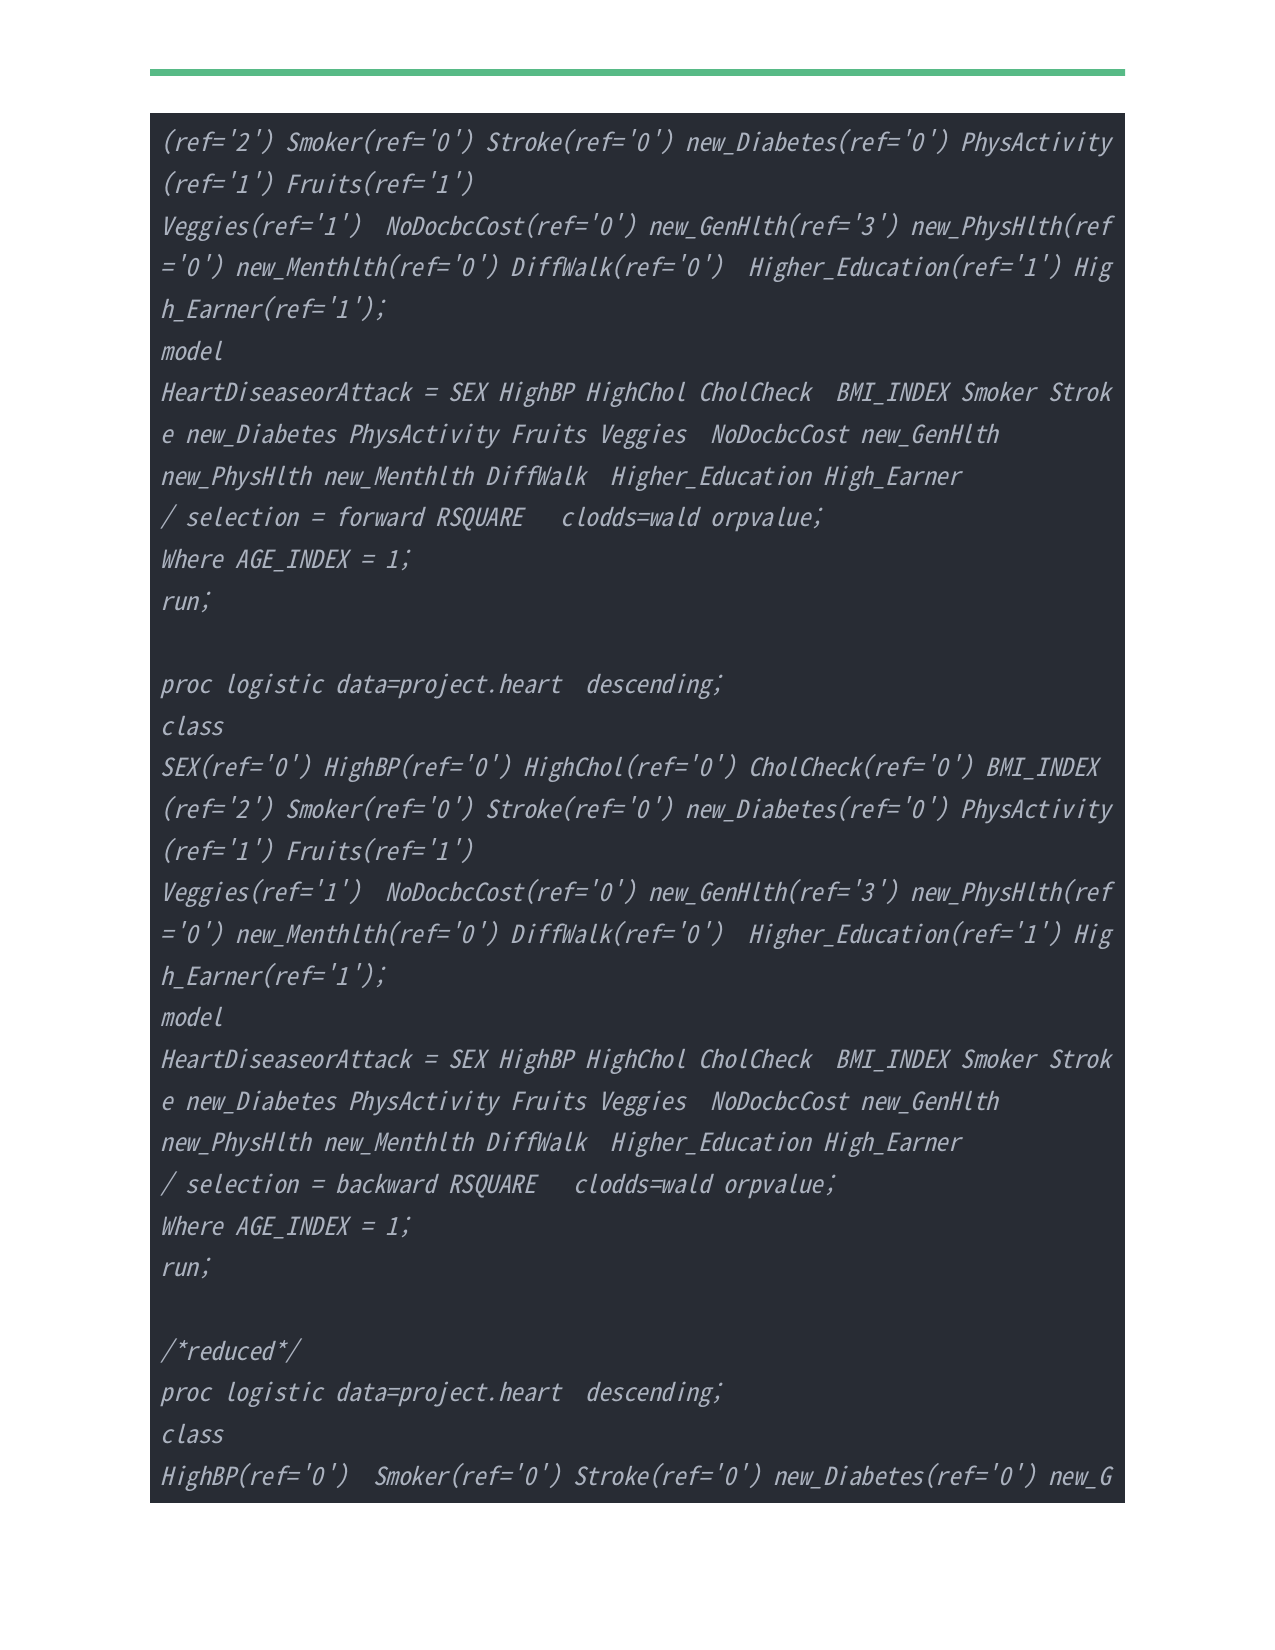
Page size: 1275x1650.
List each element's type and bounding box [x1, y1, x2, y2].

table_header [150, 113, 1125, 1503]
picture [150, 69, 1125, 76]
